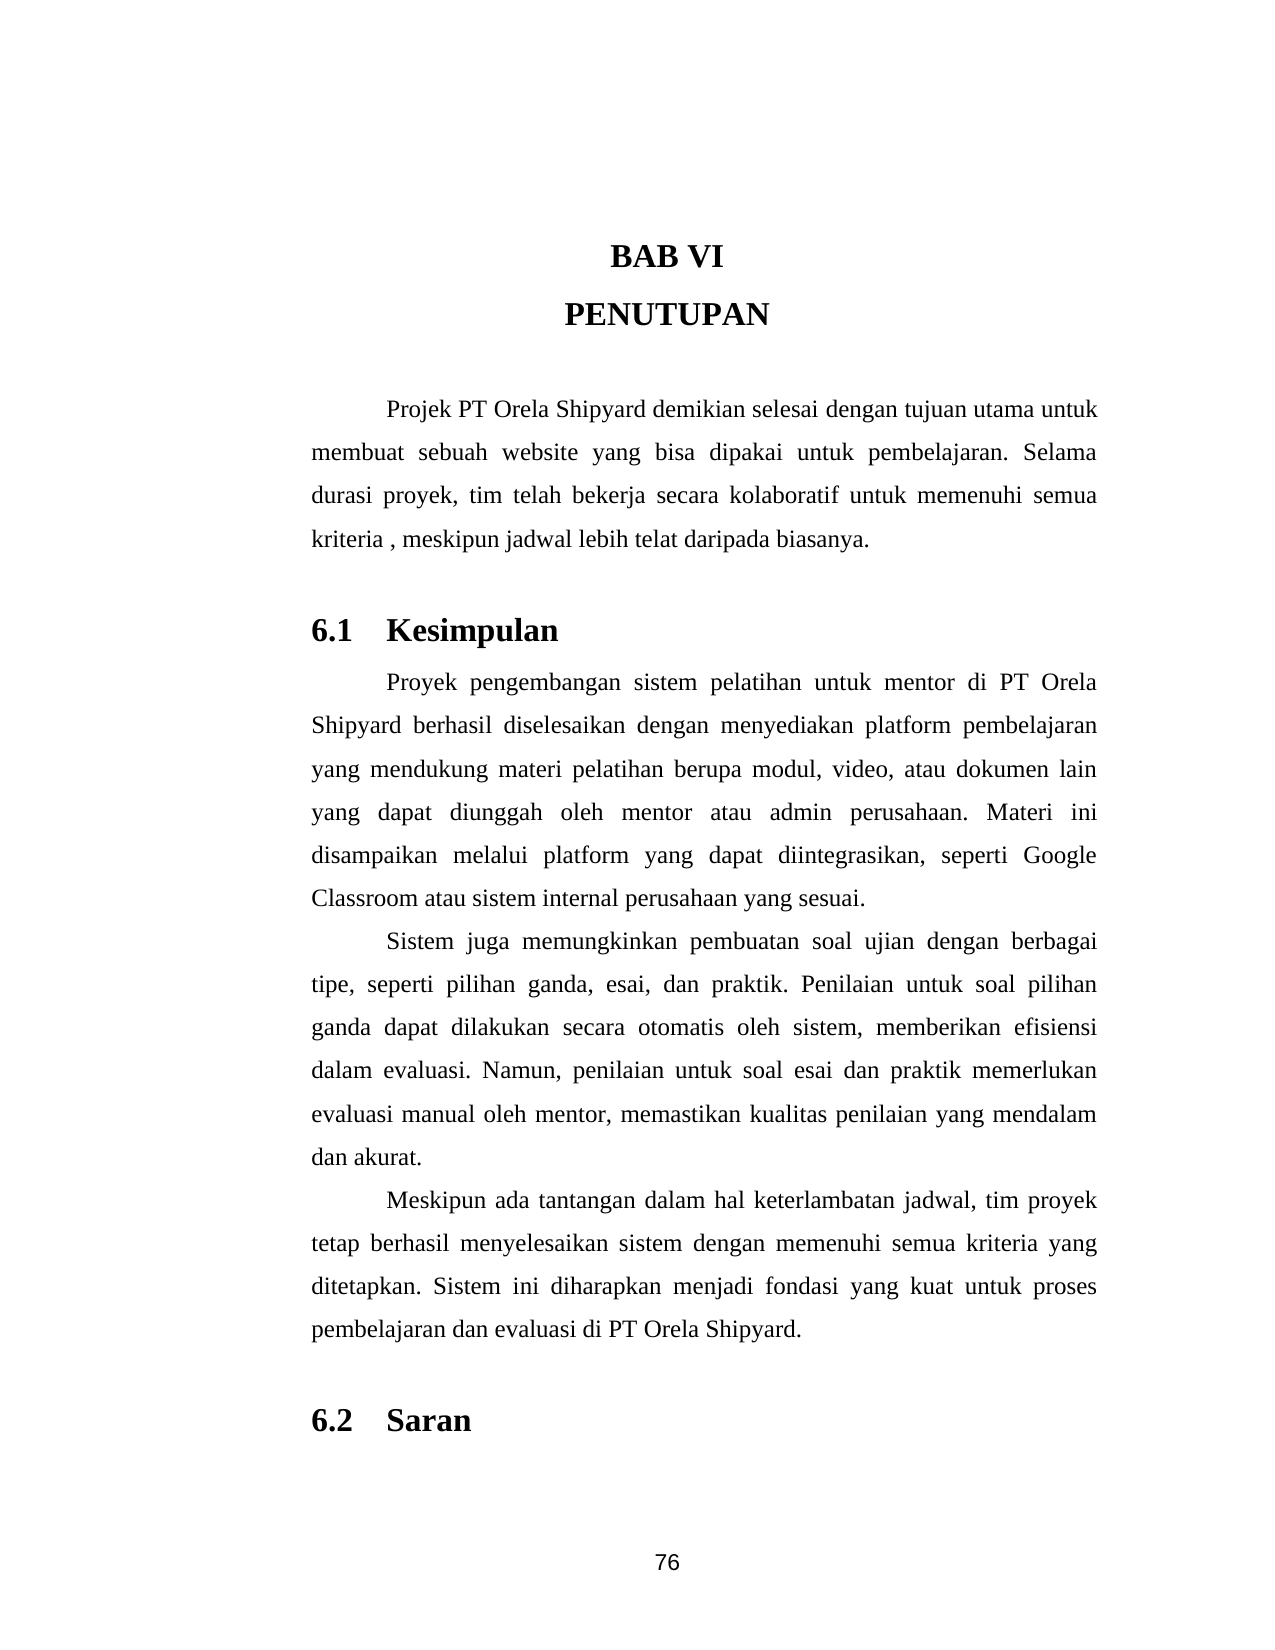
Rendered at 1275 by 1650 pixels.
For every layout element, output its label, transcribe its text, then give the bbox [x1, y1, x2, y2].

text Proyek pengembangan sistem pelatihan untuk mentor di PT Orela Shipyard berhasil diselesaikan dengan menyediakan platform pembelajaran yang mendukung materi pelatihan berupa modul, video, atau dokumen lain yang dapat diunggah oleh mentor atau admin perusahaan. Materi ini disampaikan melalui platform yang dapat diintegrasikan, seperti Google Classroom atau sistem internal perusahaan yang sesuai. [311, 667, 1098, 912]
text BAB VI [236, 236, 1098, 274]
text PENUTUPAN [236, 294, 1098, 332]
text 6.1 Kesimpulan [311, 610, 1098, 648]
text Projek PT Orela Shipyard demikian selesai dengan tujuan utama untuk membuat sebuah website yang bisa dipakai untuk pembelajaran. Selama durasi proyek, tim telah bekerja secara kolaboratif untuk memenuhi semua kriteria , meskipun jadwal lebih telat daripada biasanya. [311, 394, 1098, 552]
text Meskipun ada tantangan dalam hal keterlambatan jadwal, tim proyek tetap berhasil menyelesaikan sistem dengan memenuhi semua kriteria yang ditetapkan. Sistem ini diharapkan menjadi fondasi yang kuat untuk proses pembelajaran dan evaluasi di PT Orela Shipyard. [311, 1185, 1098, 1343]
text 6.2 Saran [311, 1401, 1098, 1439]
text Sistem juga memungkinkan pembuatan soal ujian dengan berbagai tipe, seperti pilihan ganda, esai, dan praktik. Penilaian untuk soal pilihan ganda dapat dilakukan secara otomatis oleh sistem, memberikan efisiensi dalam evaluasi. Namun, penilaian untuk soal esai dan praktik memerlukan evaluasi manual oleh mentor, memastikan kualitas penilaian yang mendalam dan akurat. [311, 926, 1098, 1171]
